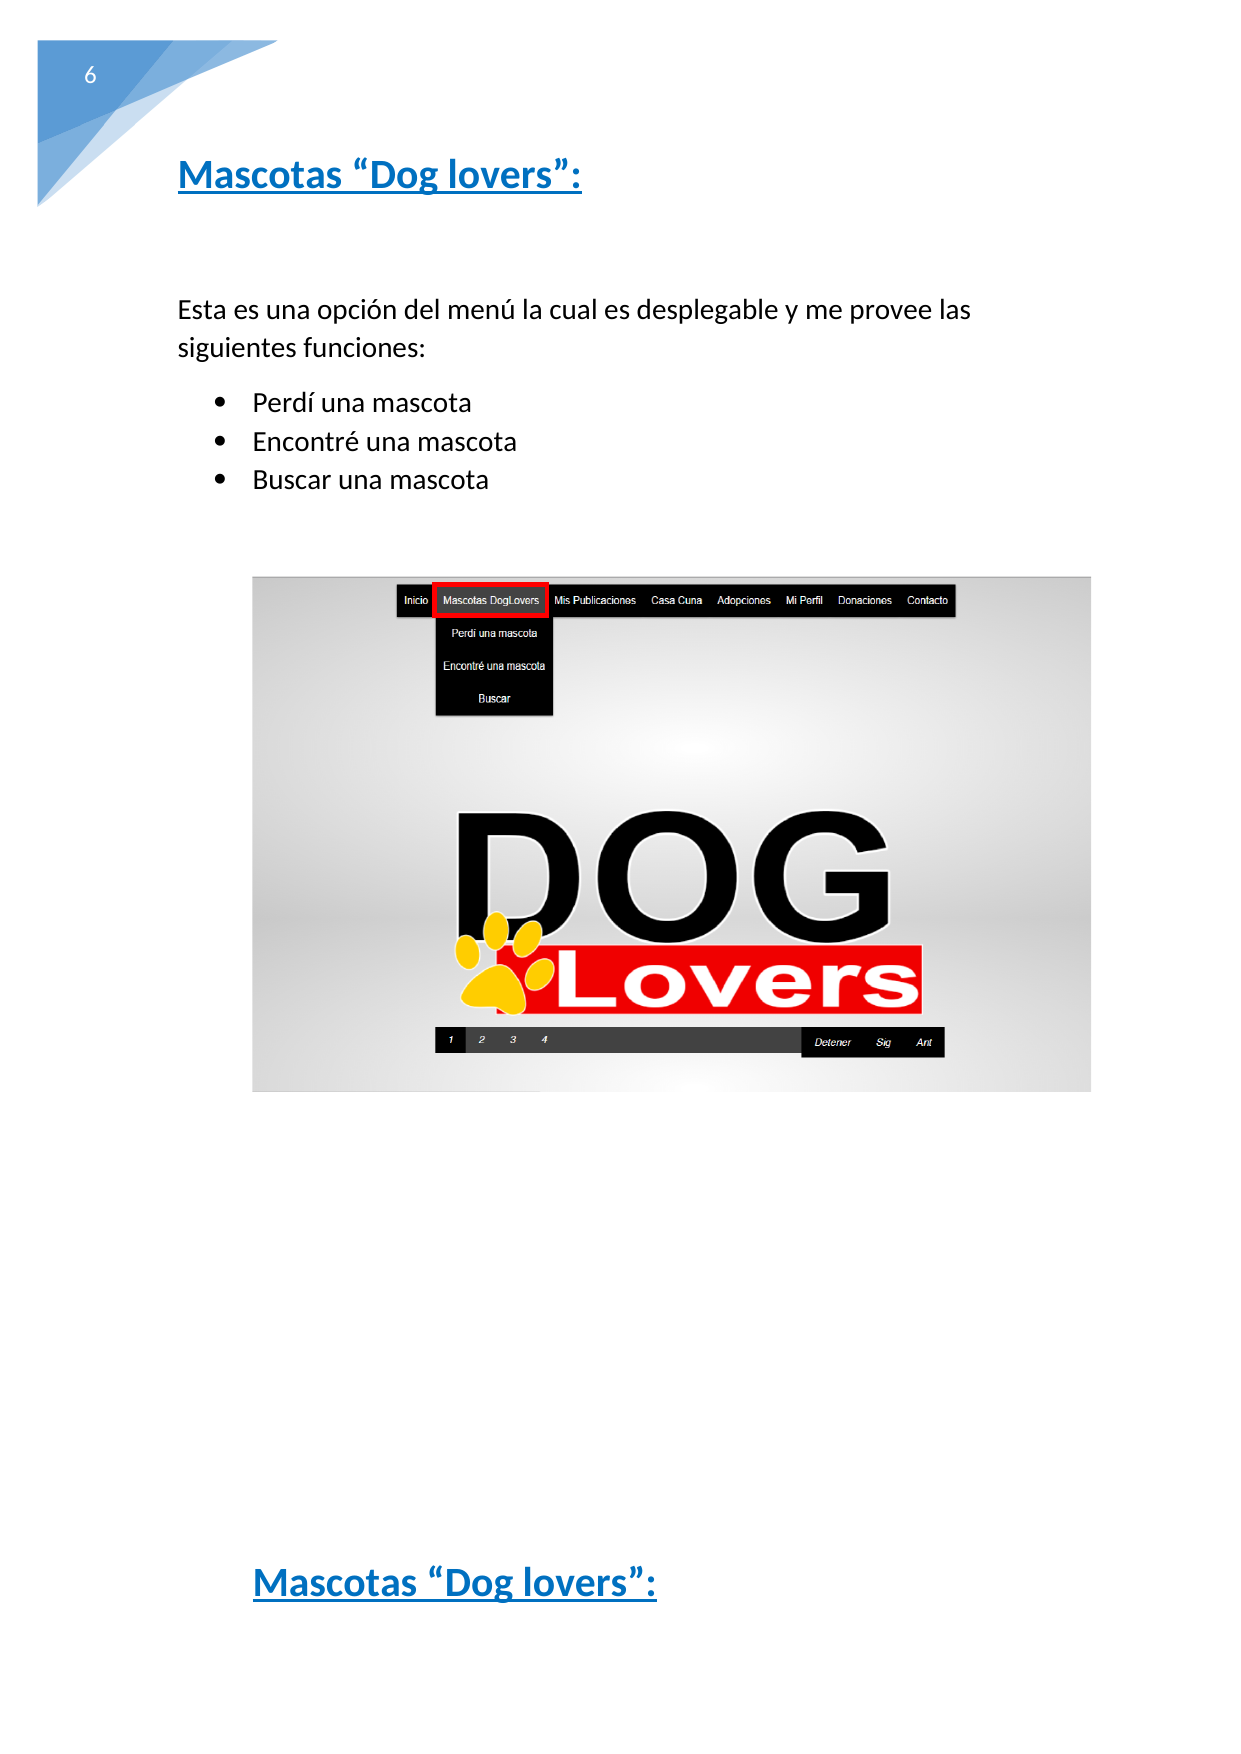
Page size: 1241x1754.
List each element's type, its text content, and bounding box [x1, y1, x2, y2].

list Encontré una mascota [215, 423, 1063, 458]
text Mascotas “Dog lovers”: [177, 148, 1063, 198]
list Perdí una mascota [215, 384, 1063, 420]
list Buscar una mascota [215, 461, 1063, 497]
text Esta es una opción del menú la cual es desplegable y me provee las siguientes funciones: [177, 291, 1063, 365]
picture [252, 576, 1092, 1092]
picture [37, 40, 279, 209]
list Mascotas “Dog lovers”: [252, 1556, 1063, 1606]
